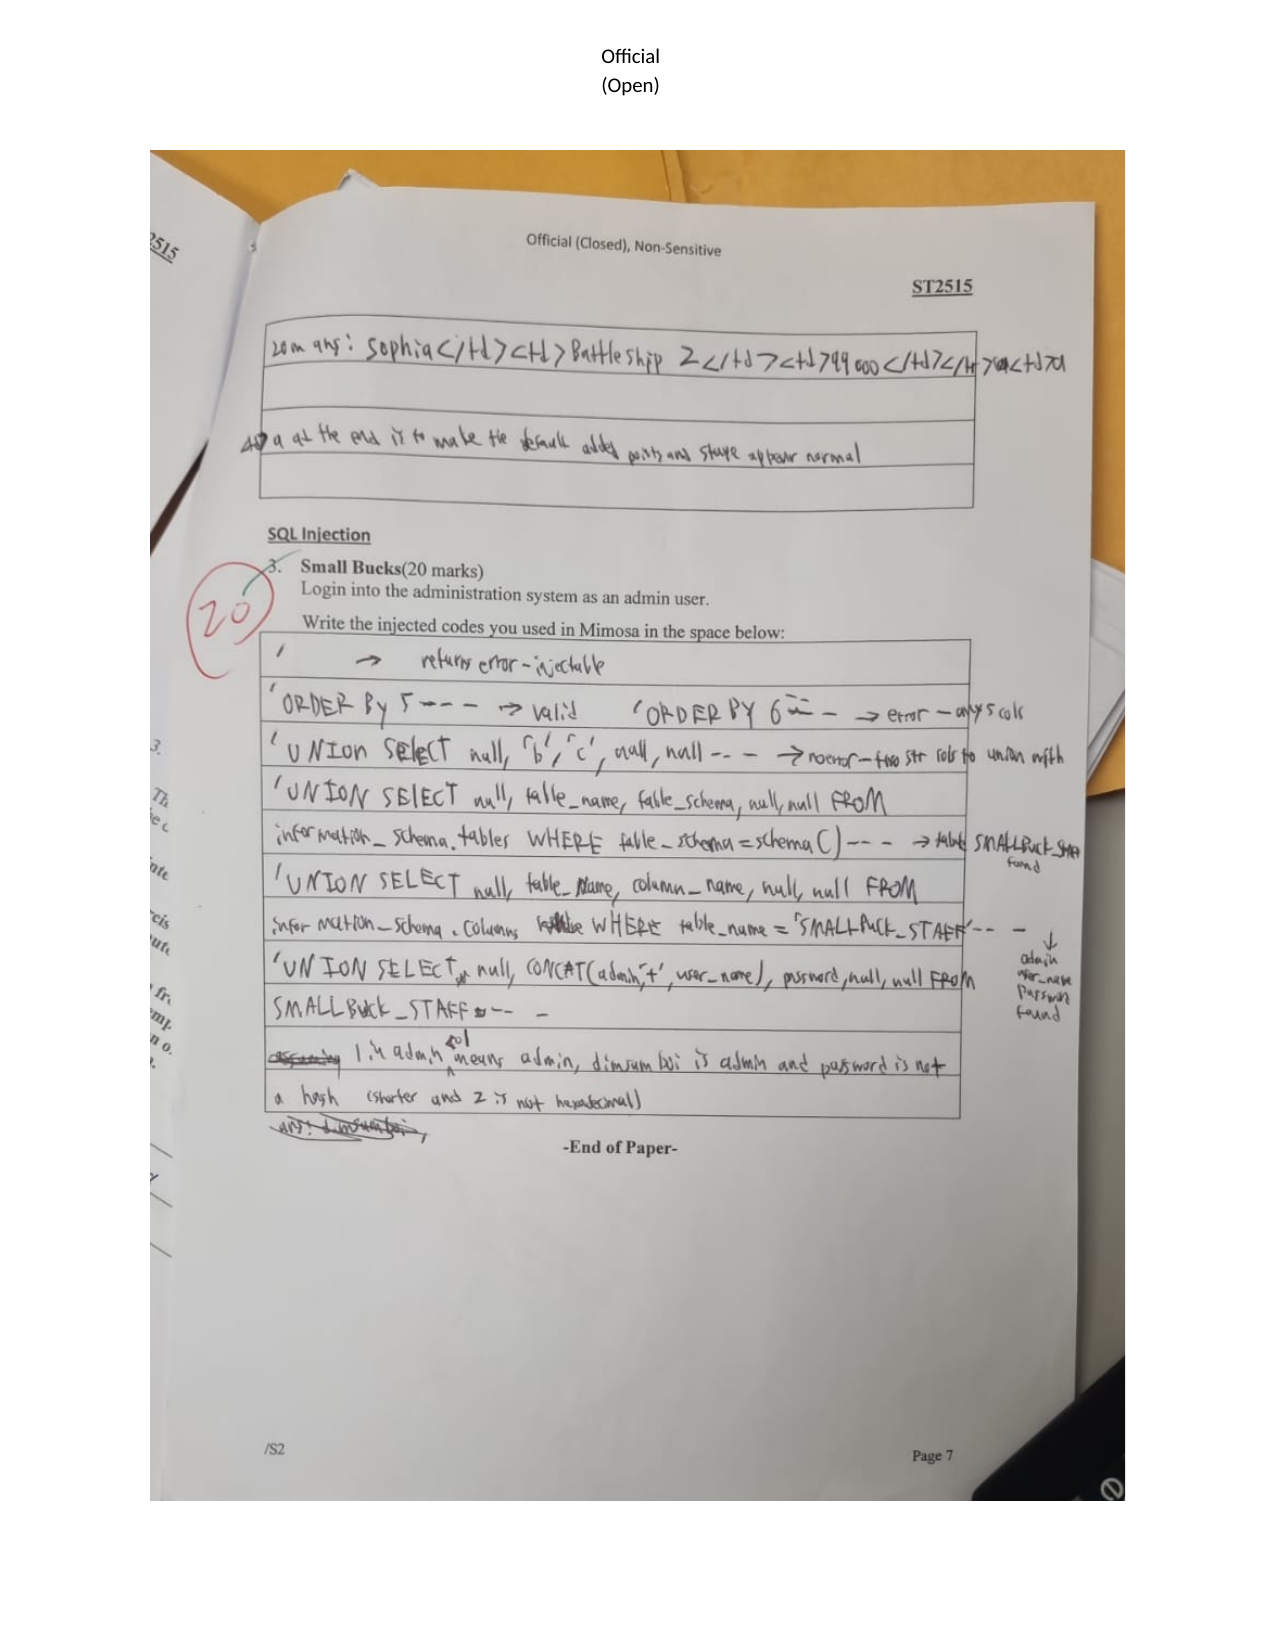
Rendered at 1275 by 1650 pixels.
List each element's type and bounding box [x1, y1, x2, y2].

picture [150, 150, 1125, 1501]
